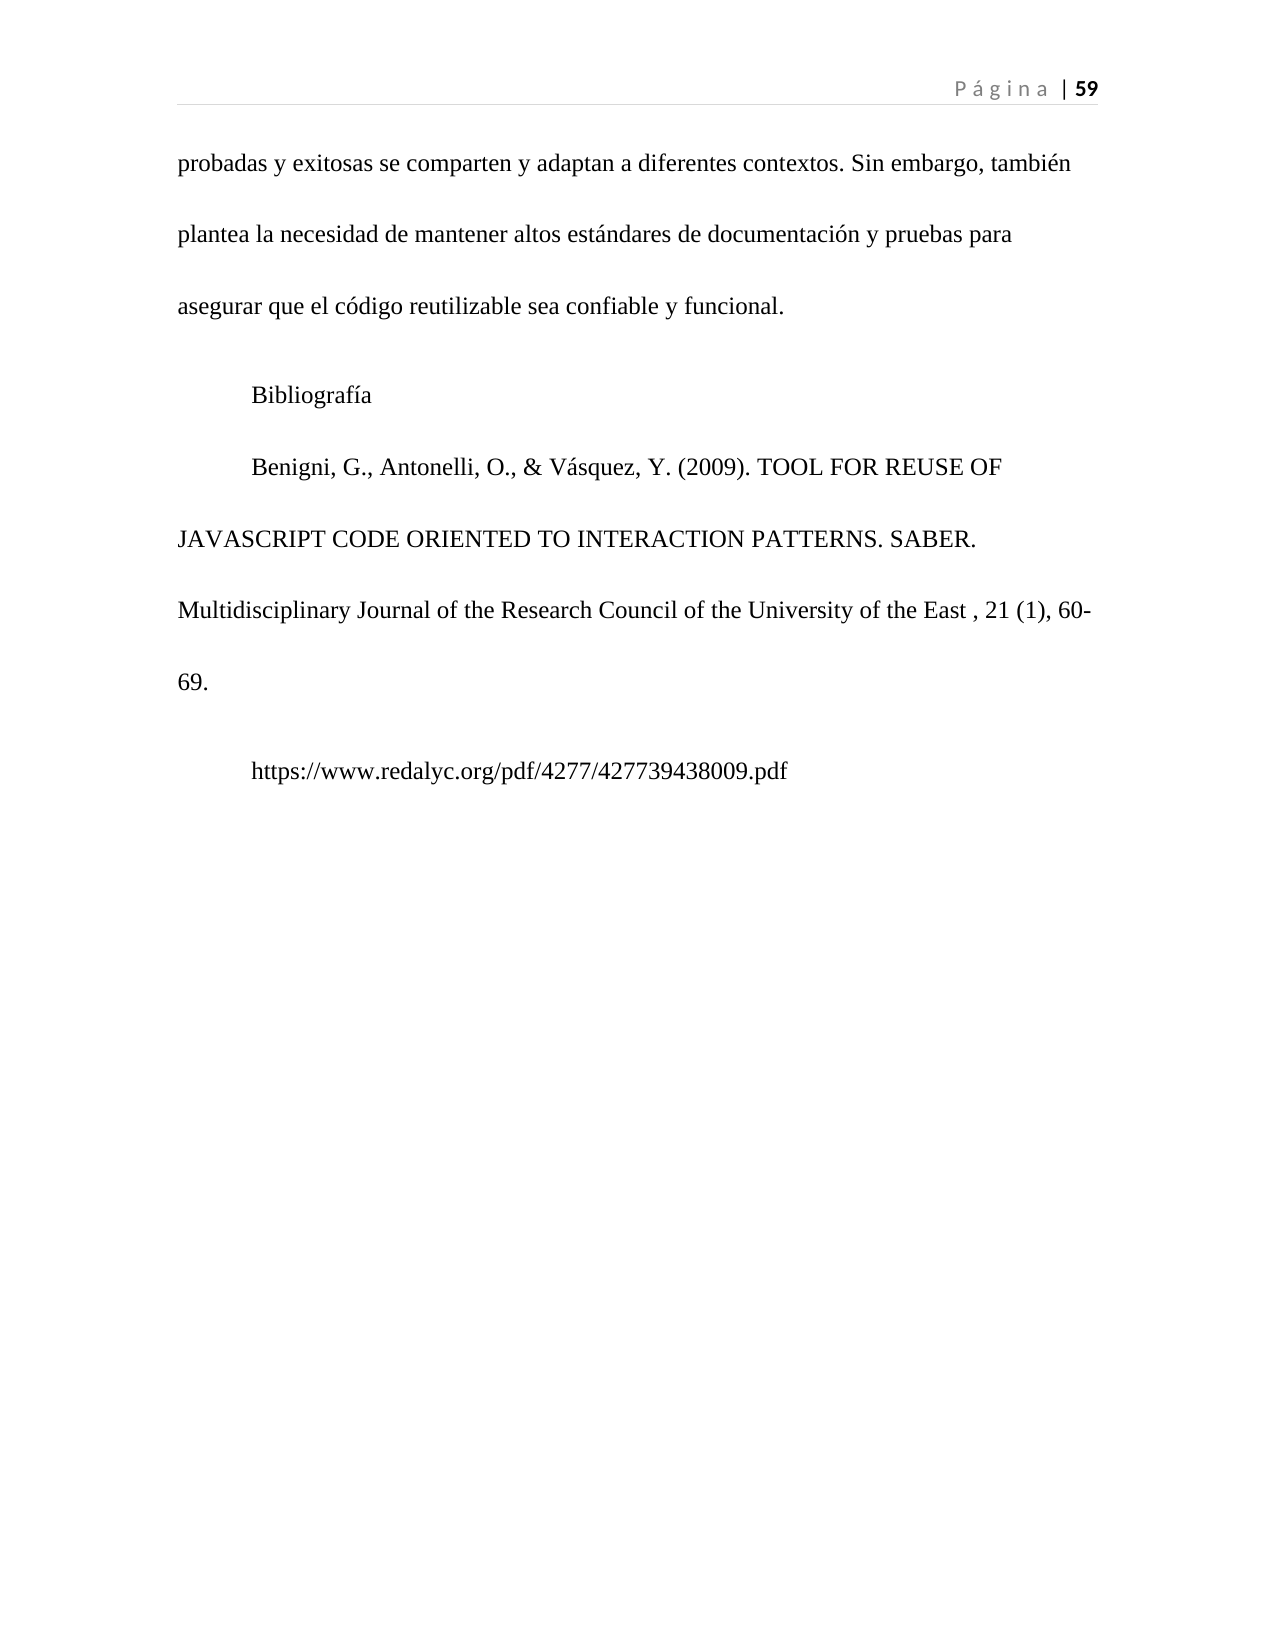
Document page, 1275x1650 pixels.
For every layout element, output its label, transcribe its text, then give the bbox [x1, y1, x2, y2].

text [177, 148, 1098, 320]
text Benigni, G., Antonelli, O., & Vásquez, Y. (2009). TOOL FOR REUSE OF JAVASCRIPT CODE ORIENTED TO INTERACTION PATTERNS. SABER. Multidisciplinary Journal of the Research Council of the University of the East , 21 (1), 60-69. [177, 452, 1098, 696]
text https://www.redalyc.org/pdf/4277/427739438009.pdf [177, 756, 1098, 785]
subtitle Bibliografía [177, 380, 1098, 409]
